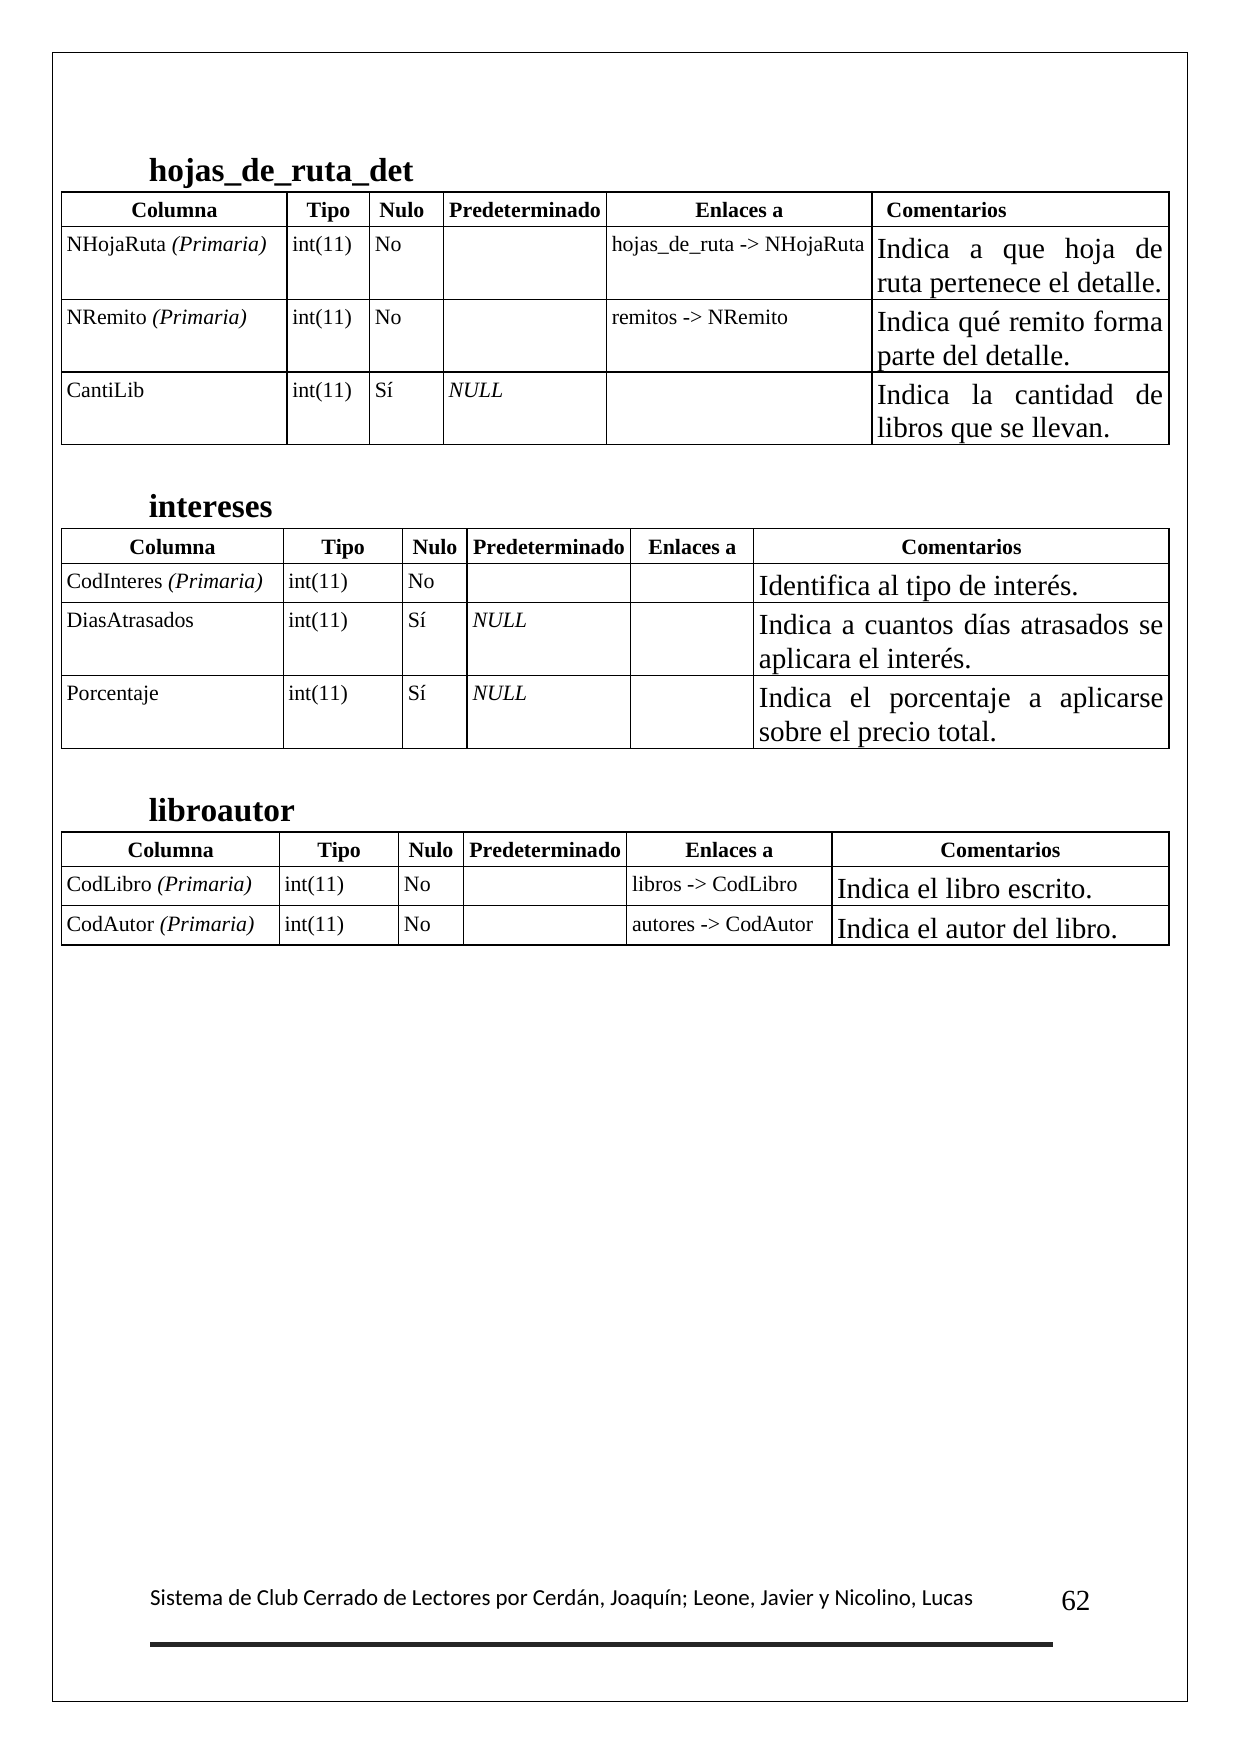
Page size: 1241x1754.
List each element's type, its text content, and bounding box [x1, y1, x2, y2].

table_cell int(11) [288, 300, 369, 371]
table_cell remitos -> NRemito [607, 300, 871, 371]
table_header Tipo [284, 529, 402, 562]
subtitle intereses [148, 487, 1090, 525]
table_header Comentarios [873, 193, 1168, 226]
table_cell [607, 373, 871, 444]
table_cell int(11) [280, 906, 398, 944]
subtitle hojas_de_ruta_det [148, 150, 1090, 188]
table_header Columna [62, 529, 283, 562]
table_cell CodLibro (Primaria) [62, 867, 279, 905]
table_header Comentarios [833, 833, 1168, 866]
table_header Nulo [370, 193, 443, 226]
table_cell No [403, 564, 466, 602]
table_cell int(11) [284, 603, 402, 674]
table_cell libros -> CodLibro [627, 867, 831, 905]
table_cell Identifica al tipo de interés. [754, 564, 1168, 602]
table_cell Sí [403, 603, 466, 674]
table_header Predeterminado [444, 193, 606, 226]
table_cell [444, 300, 606, 371]
table_cell NHojaRuta (Primaria) [62, 227, 286, 298]
table_header Columna [62, 833, 279, 866]
table_cell Indica el porcentaje a aplicarse sobre el precio total. [754, 676, 1168, 747]
table_cell CodAutor (Primaria) [62, 906, 279, 944]
table_cell autores -> CodAutor [627, 906, 831, 944]
table_cell [468, 564, 630, 602]
table_header Enlaces a [627, 833, 831, 866]
table_cell DiasAtrasados [62, 603, 283, 674]
table_cell NULL [468, 603, 630, 674]
table_cell Indica el libro escrito. [833, 867, 1168, 905]
table_header Tipo [280, 833, 398, 866]
table_cell int(11) [288, 373, 369, 444]
table_header Nulo [403, 529, 466, 562]
table_cell No [370, 227, 443, 298]
table_cell Indica qué remito forma parte del detalle. [873, 300, 1168, 371]
table_cell int(11) [284, 564, 402, 602]
table_cell Indica la cantidad de libros que se llevan. [873, 373, 1168, 444]
table_cell NULL [468, 676, 630, 747]
table_header Columna [62, 193, 286, 226]
table_header Tipo [288, 193, 369, 226]
table_cell int(11) [280, 867, 398, 905]
table_cell CantiLib [62, 373, 286, 444]
table_cell Indica a que hoja de ruta pertenece el detalle. [873, 227, 1168, 298]
table_cell Indica a cuantos días atrasados se aplicara el interés. [754, 603, 1168, 674]
table_cell No [399, 906, 463, 944]
table_cell [464, 906, 626, 944]
table_cell [464, 867, 626, 905]
table_cell Porcentaje [62, 676, 283, 747]
table_cell Sí [403, 676, 466, 747]
table_cell int(11) [284, 676, 402, 747]
table_cell Indica el autor del libro. [833, 906, 1168, 944]
table_cell No [399, 867, 463, 905]
table_header Enlaces a [607, 193, 871, 226]
table_cell Sí [370, 373, 443, 444]
table_cell [631, 676, 753, 747]
table_cell int(11) [288, 227, 369, 298]
table_header Predeterminado [464, 833, 626, 866]
table_cell CodInteres (Primaria) [62, 564, 283, 602]
table_header Enlaces a [631, 529, 753, 562]
table_cell [631, 603, 753, 674]
table_header Predeterminado [468, 529, 630, 562]
table_header Comentarios [754, 529, 1168, 562]
subtitle libroautor [148, 790, 1090, 828]
table_header Nulo [399, 833, 463, 866]
table_cell No [370, 300, 443, 371]
table_cell [444, 227, 606, 298]
table_cell [631, 564, 753, 602]
table_cell hojas_de_ruta -> NHojaRuta [607, 227, 871, 298]
table_cell NULL [444, 373, 606, 444]
table_cell NRemito (Primaria) [62, 300, 286, 371]
